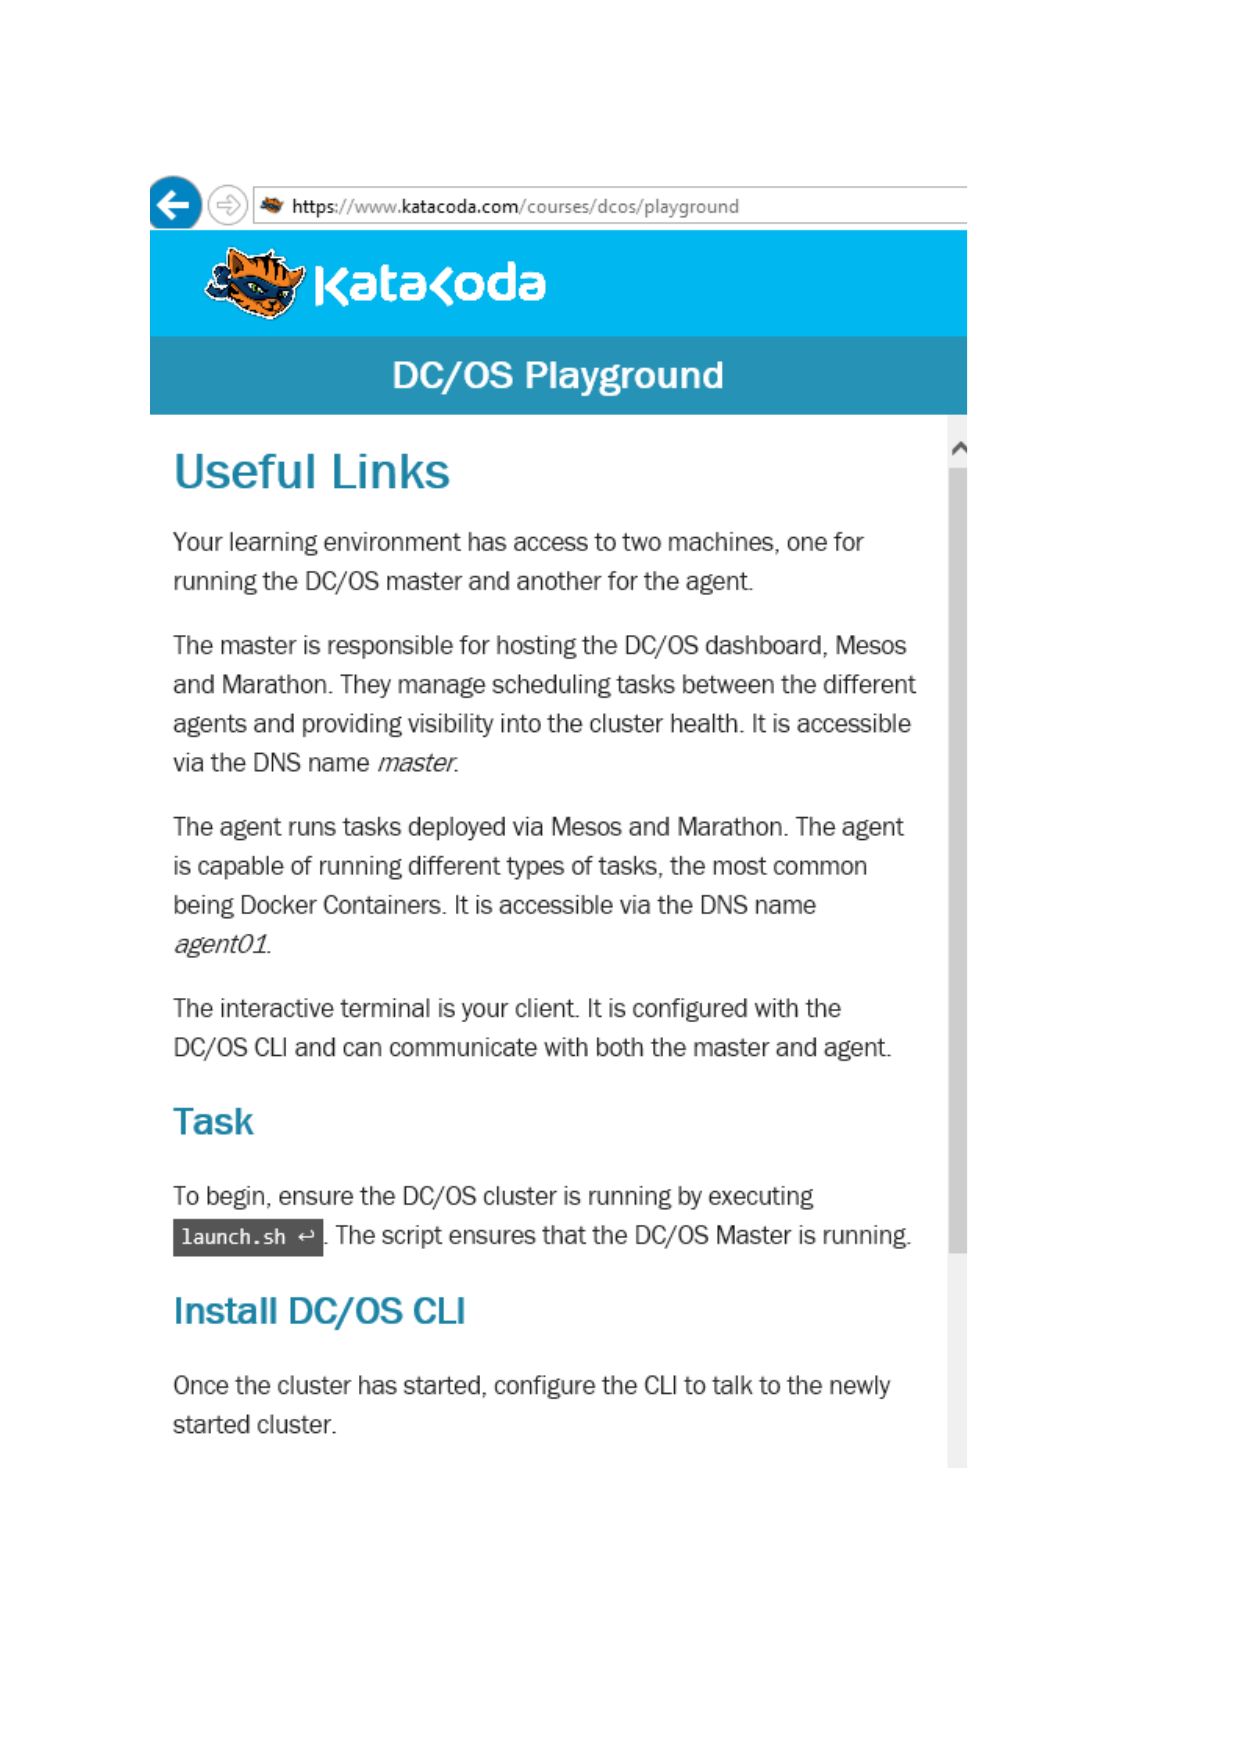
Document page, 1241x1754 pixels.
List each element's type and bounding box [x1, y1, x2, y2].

picture [455, 273, 484, 300]
picture [380, 265, 396, 302]
picture [488, 262, 515, 300]
picture [430, 267, 453, 306]
picture [400, 273, 426, 300]
picture [150, 150, 968, 230]
picture [150, 337, 968, 1468]
picture [205, 248, 306, 319]
picture [350, 273, 376, 300]
picture [519, 272, 545, 300]
picture [157, 190, 189, 220]
picture [316, 266, 348, 306]
